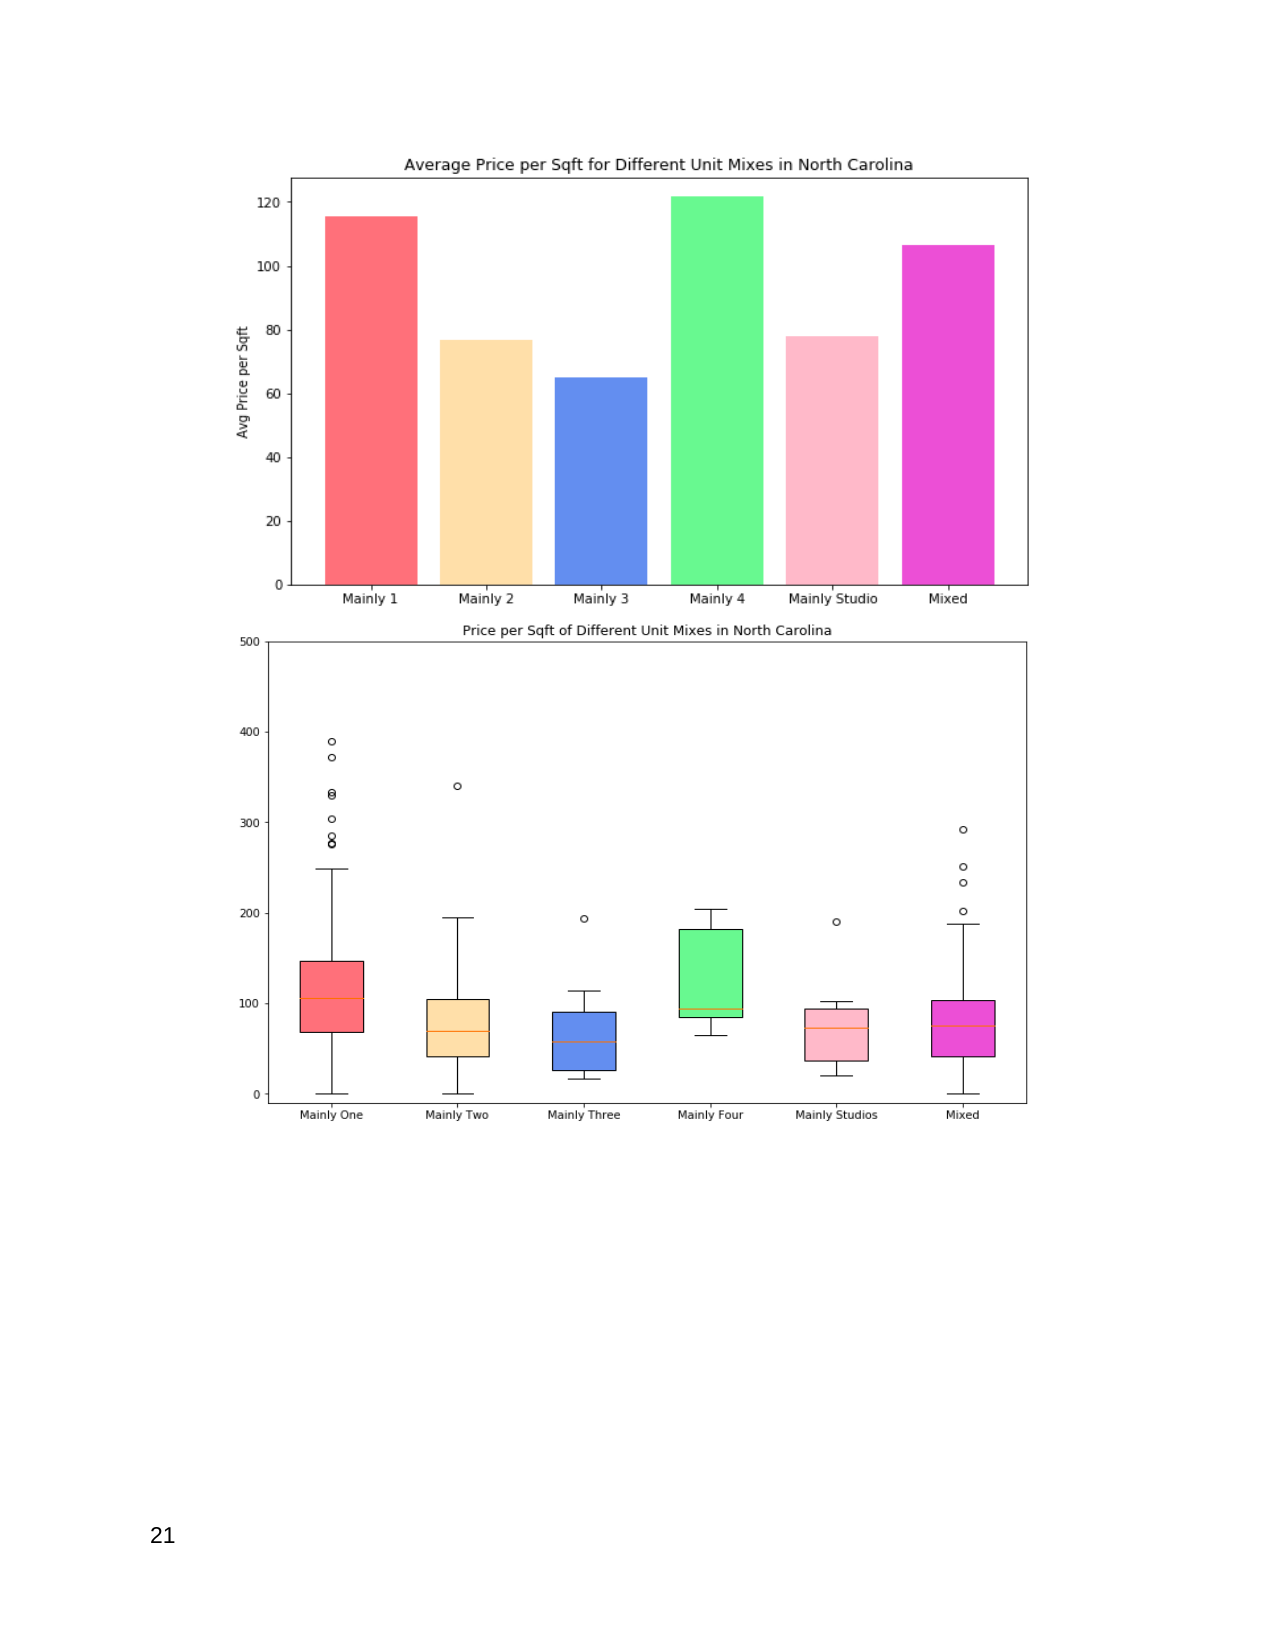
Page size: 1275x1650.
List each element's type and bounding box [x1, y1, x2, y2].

picture [217, 150, 1058, 1138]
